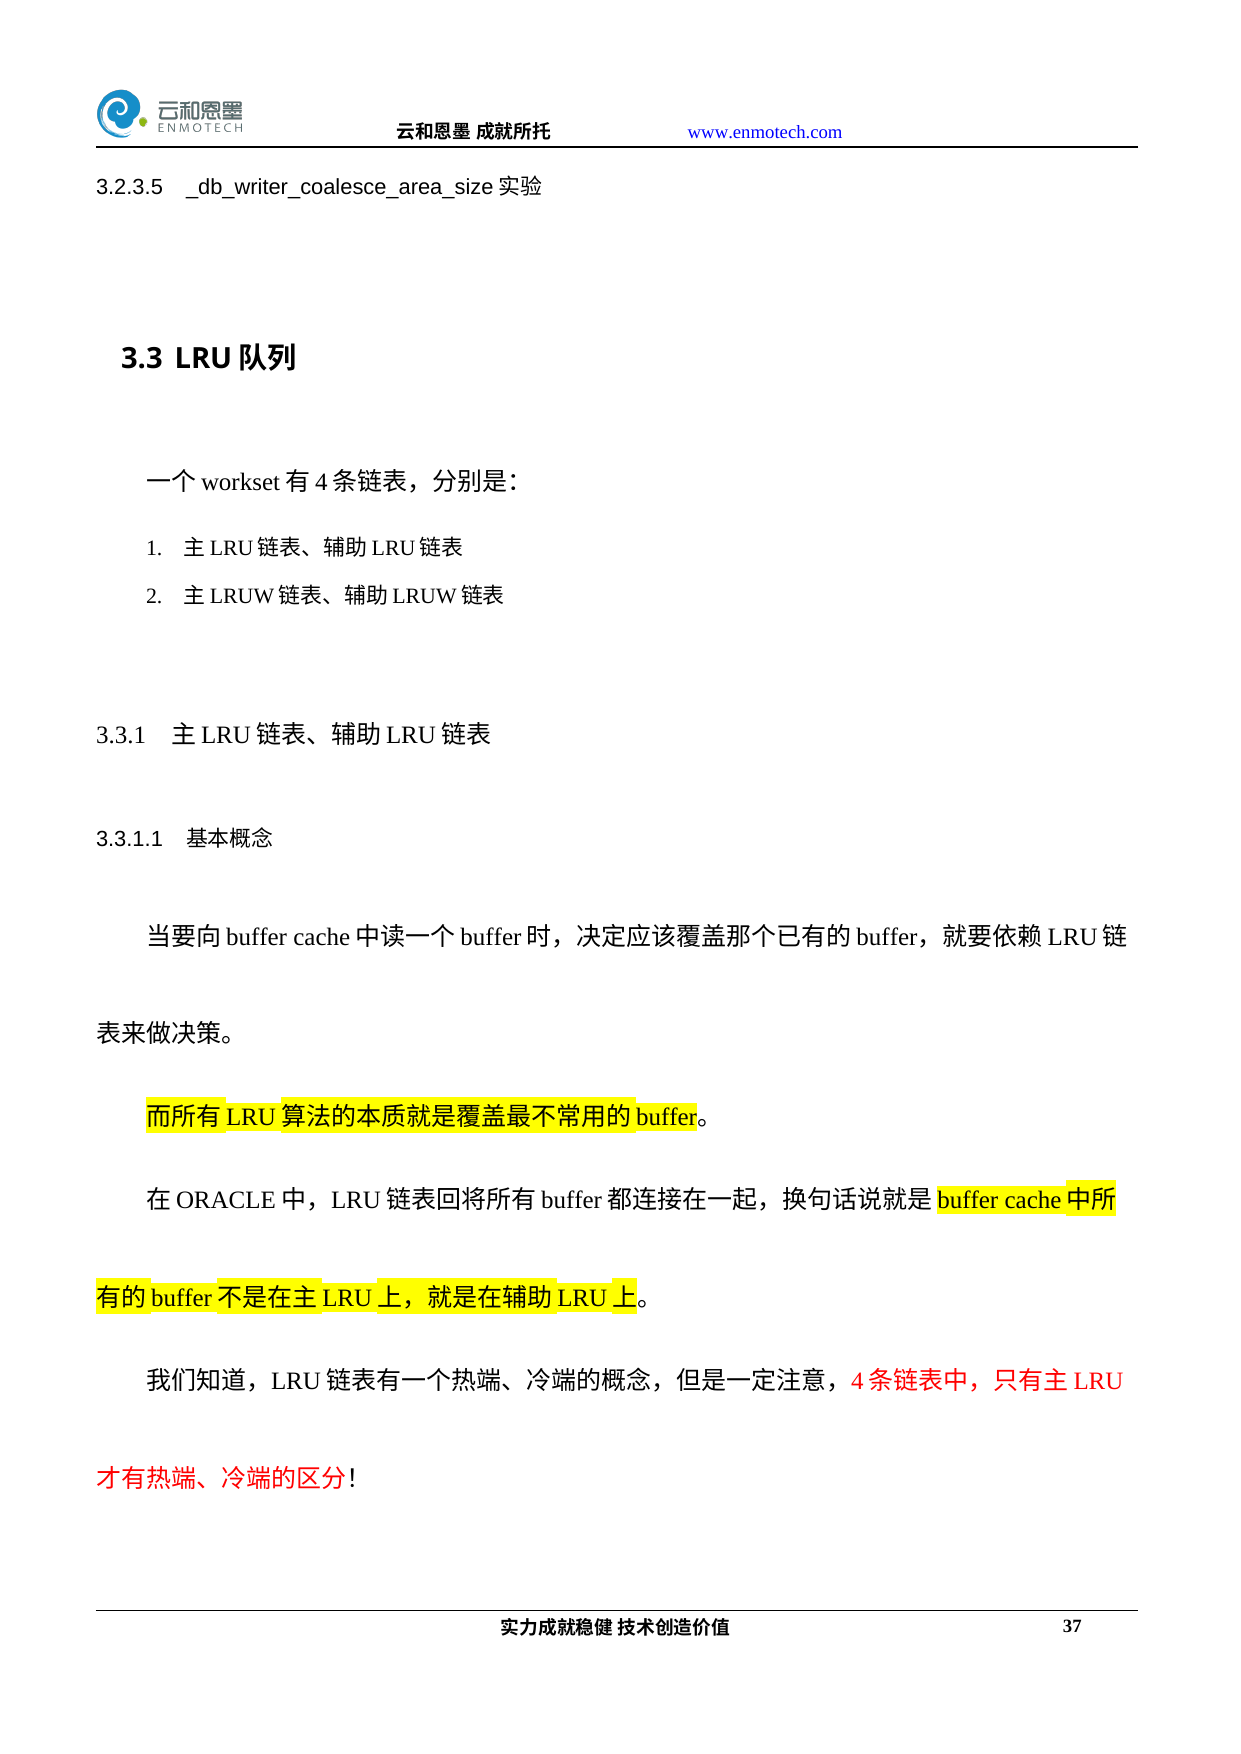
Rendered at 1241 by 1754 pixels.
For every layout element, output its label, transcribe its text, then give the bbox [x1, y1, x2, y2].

text 当要向buffer cache中读一个buffer时，决定应该覆盖那个已有的buffer，就要依赖LRU链表来做决策。 [96, 902, 1138, 1064]
text 在ORACLE中，LRU链表回将所有buffer都连接在一起，换句话说就是buffer cache中所有的buffer不是在主LRU上，就是在辅助LRU上。 [96, 1166, 1138, 1328]
subtitle 主LRU链表、辅助LRU链表 [96, 700, 1138, 765]
text 而所有LRU算法的本质就是覆盖最不常用的buffer。 [96, 1082, 1138, 1147]
subtitle LRU队列 [121, 324, 1113, 389]
list 主LRU链表、辅助LRU链表 [146, 530, 1138, 562]
subtitle _db_writer_coalesce_area_size实验 [96, 169, 1138, 201]
text 一个workset有4条链表，分别是： [96, 447, 1138, 512]
subtitle 基本概念 [96, 821, 1138, 853]
list 主LRUW链表、辅助LRUW链表 [146, 578, 1138, 611]
picture [95, 88, 245, 139]
text 我们知道，LRU链表有一个热端、冷端的概念，但是一定注意，4条链表中，只有主LRU才有热端、冷端的区分！ [96, 1346, 1138, 1509]
